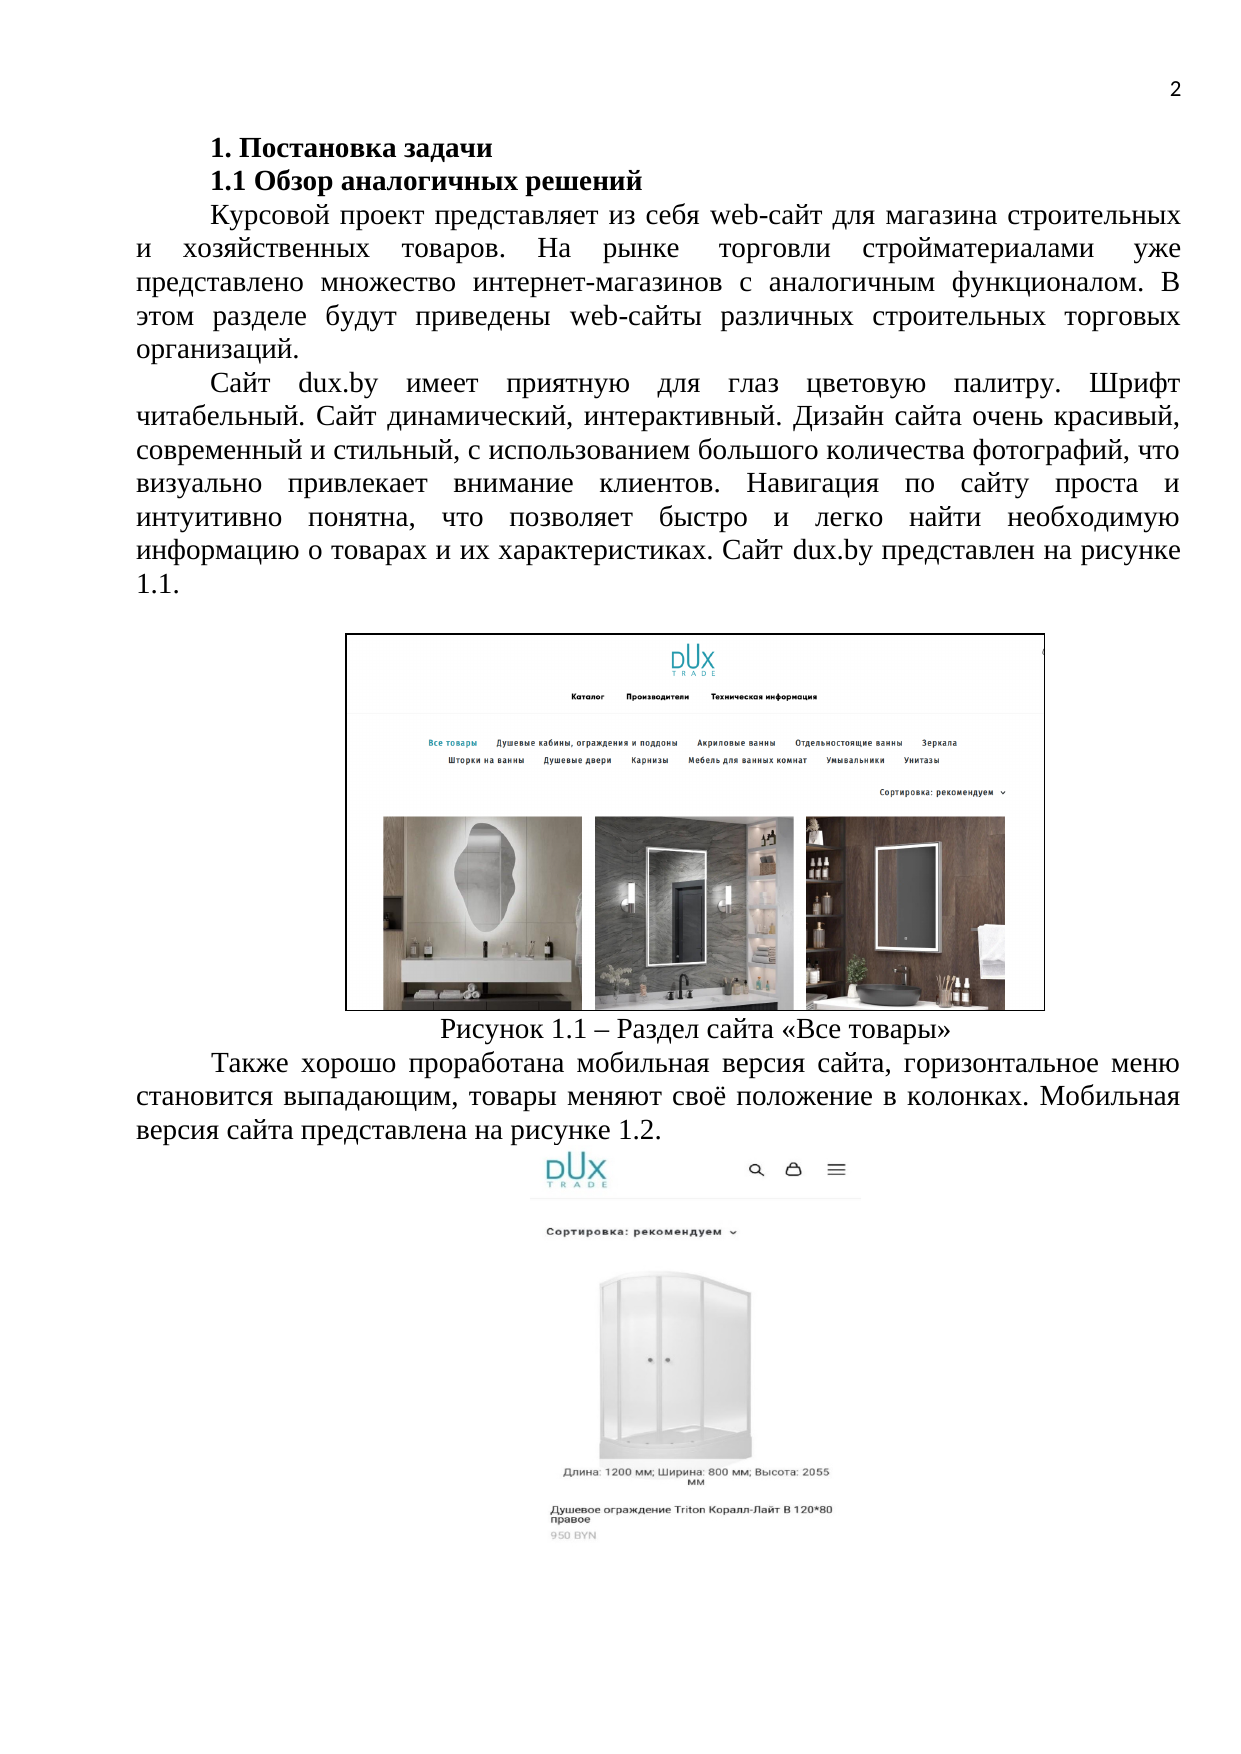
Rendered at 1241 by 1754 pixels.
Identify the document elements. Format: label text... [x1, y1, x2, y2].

picture [347, 635, 1044, 1010]
text Также хорошо проработана мобильная версия сайта, горизонтальное меню становится выпадающим, товары меняют своё положение в колонках. Мобильная версия сайта представлена на рисунке 1.2. [136, 1045, 1181, 1145]
text 1.1 Обзор аналогичных решений [136, 163, 1181, 197]
text Курсовой проект представляет из себя web-сайт для магазина строительных и хозяйственных товаров. На рынке торговли стройматериалами уже представлено множество интернет-магазинов с аналогичным функционалом. В этом разделе будут приведены web-сайты различных строительных торговых организаций. [136, 197, 1181, 365]
subtitle 1. Постановка задачи [136, 130, 1181, 163]
text Сайт dux.by имеет приятную для глаз цветовую палитру. Шрифт читабельный. Сайт динамический, интерактивный. Дизайн сайта очень красивый, современный и стильный, с использованием большого количества фотографий, что визуально привлекает внимание клиентов. Навигация по сайту проста и интуитивно понятна, что позволяет быстро и легко найти необходимую информацию о товарах и их характеристиках. Сайт dux.by представлен на рисунке 1.1. [136, 365, 1181, 599]
text Рисунок 1.1 – Раздел сайта «Все товары» [136, 1011, 1181, 1045]
picture [529, 1145, 862, 1558]
